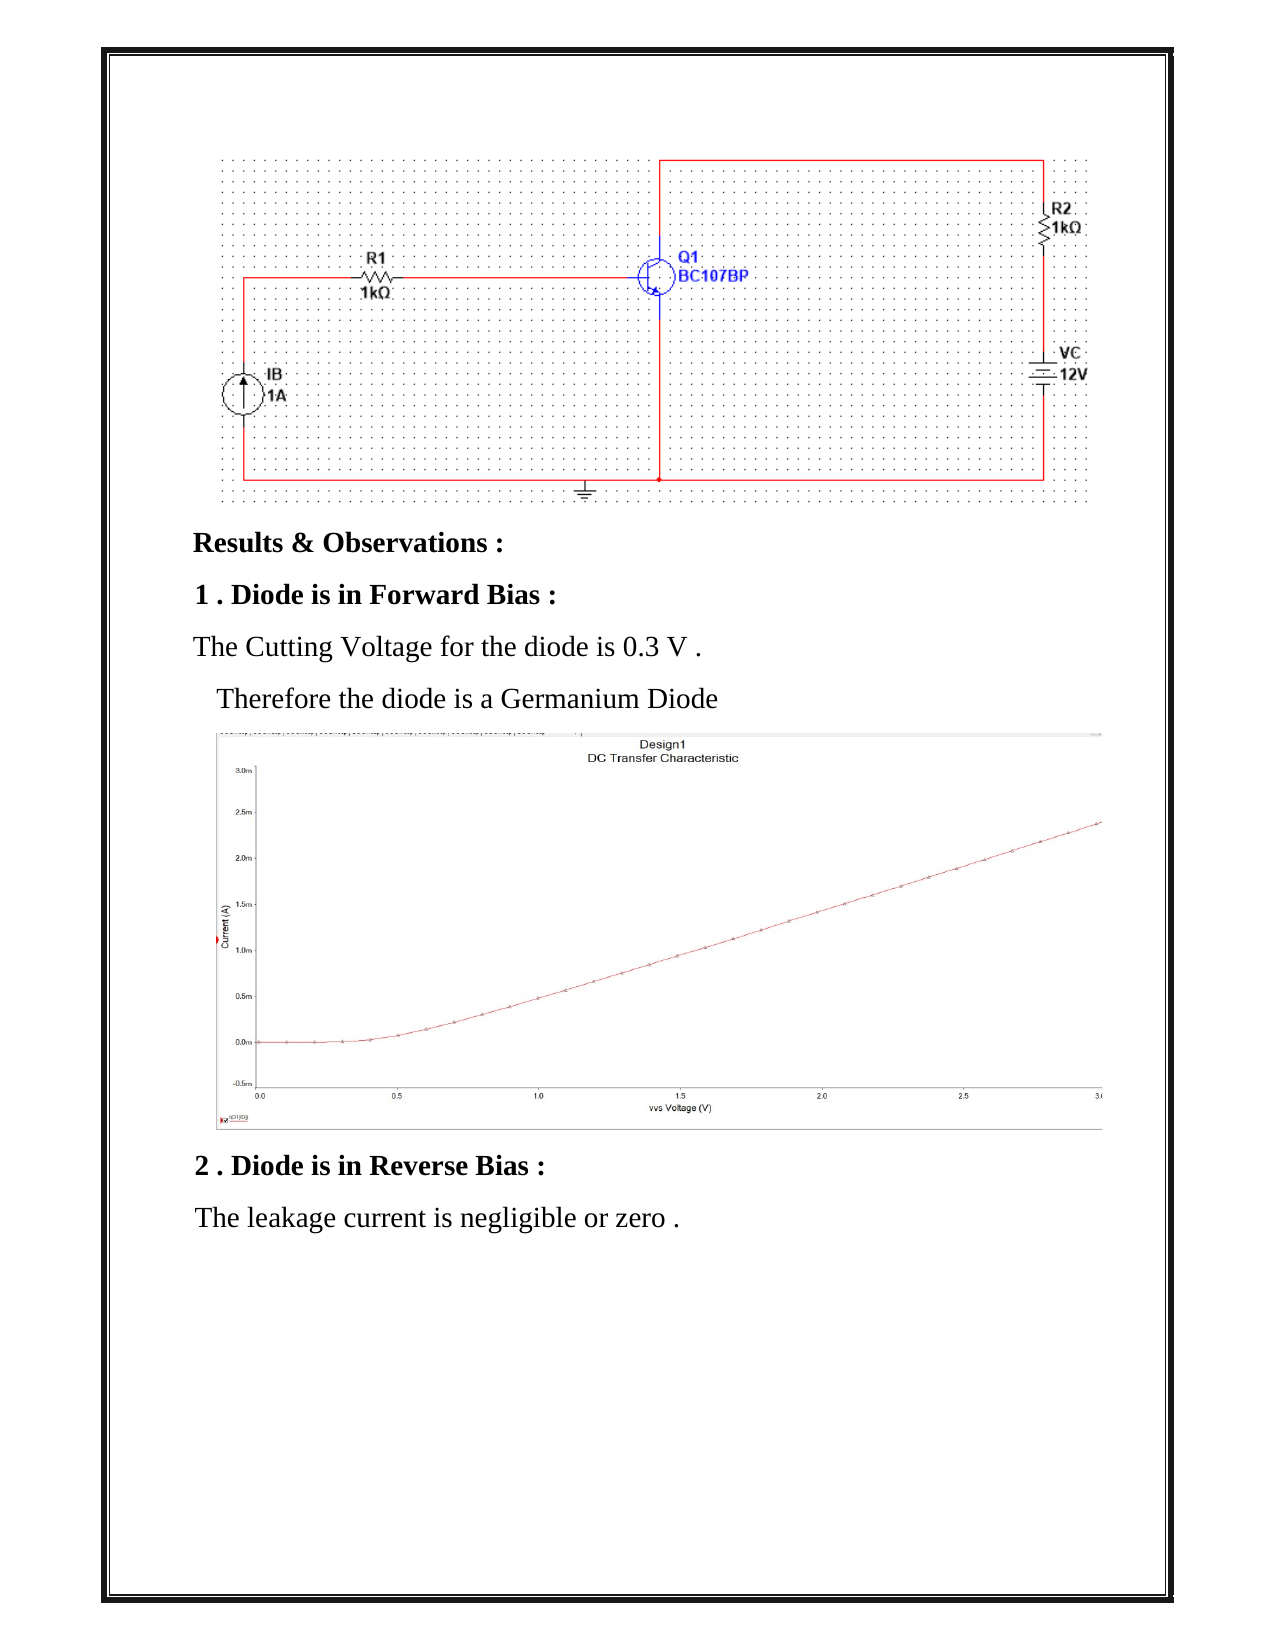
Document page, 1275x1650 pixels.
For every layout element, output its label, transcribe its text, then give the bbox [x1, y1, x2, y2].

text Results & Observations : [193, 525, 1080, 559]
text The leakage current is negligible or zero . [194, 1200, 1014, 1234]
picture [216, 733, 1103, 1130]
list . Diode is in Forward Bias : [194, 577, 1080, 611]
text The Cutting Voltage for the diode is 0.3 V . [193, 629, 1014, 663]
picture [216, 154, 1094, 507]
list . Diode is in Reverse Bias : [194, 1148, 1080, 1182]
text Therefore the diode is a Germanium Diode [216, 682, 1080, 715]
